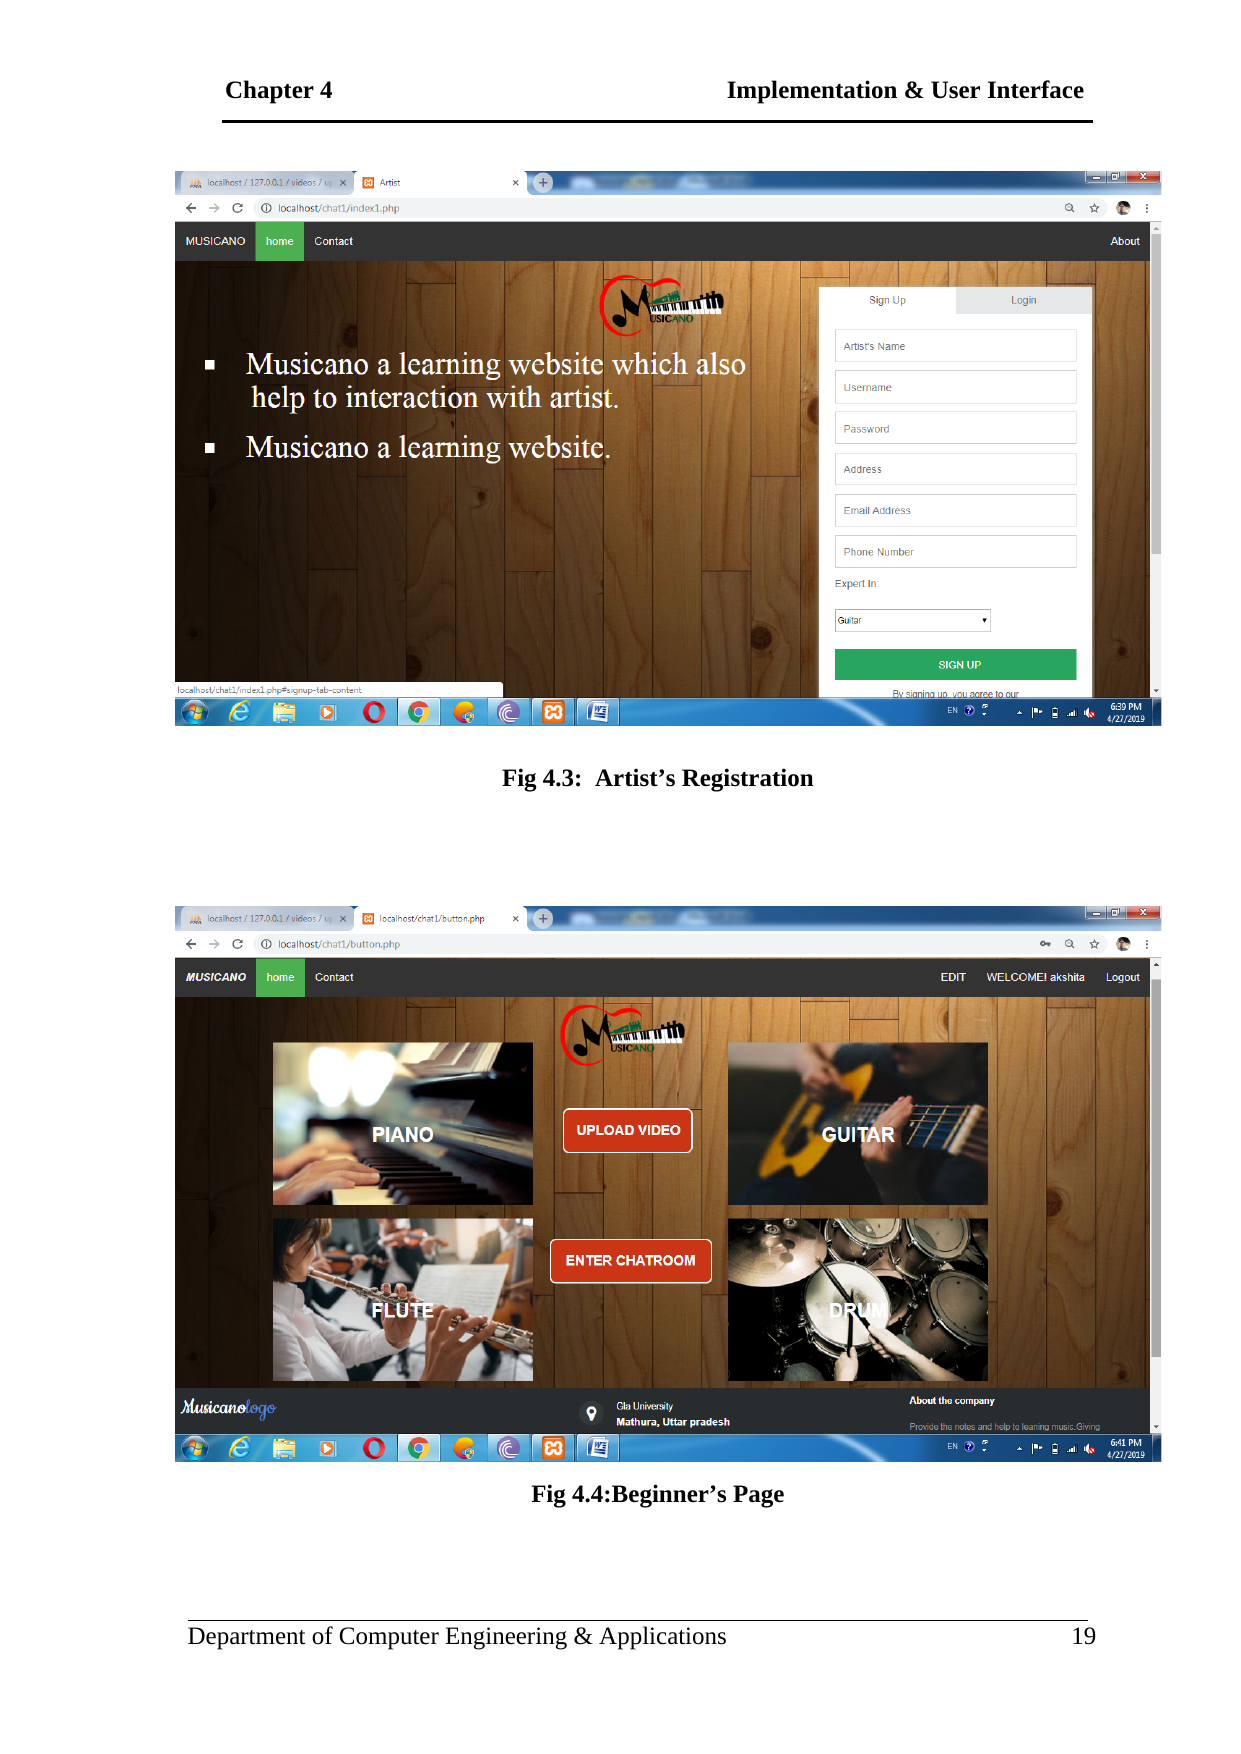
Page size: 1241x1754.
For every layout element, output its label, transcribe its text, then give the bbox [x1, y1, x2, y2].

subtitle Fig 4.3: Artist’s Registration [226, 763, 1090, 792]
text Fig 4.4:Beginner’s Page [226, 1479, 1090, 1508]
picture [175, 906, 1162, 1462]
picture [175, 171, 1162, 726]
